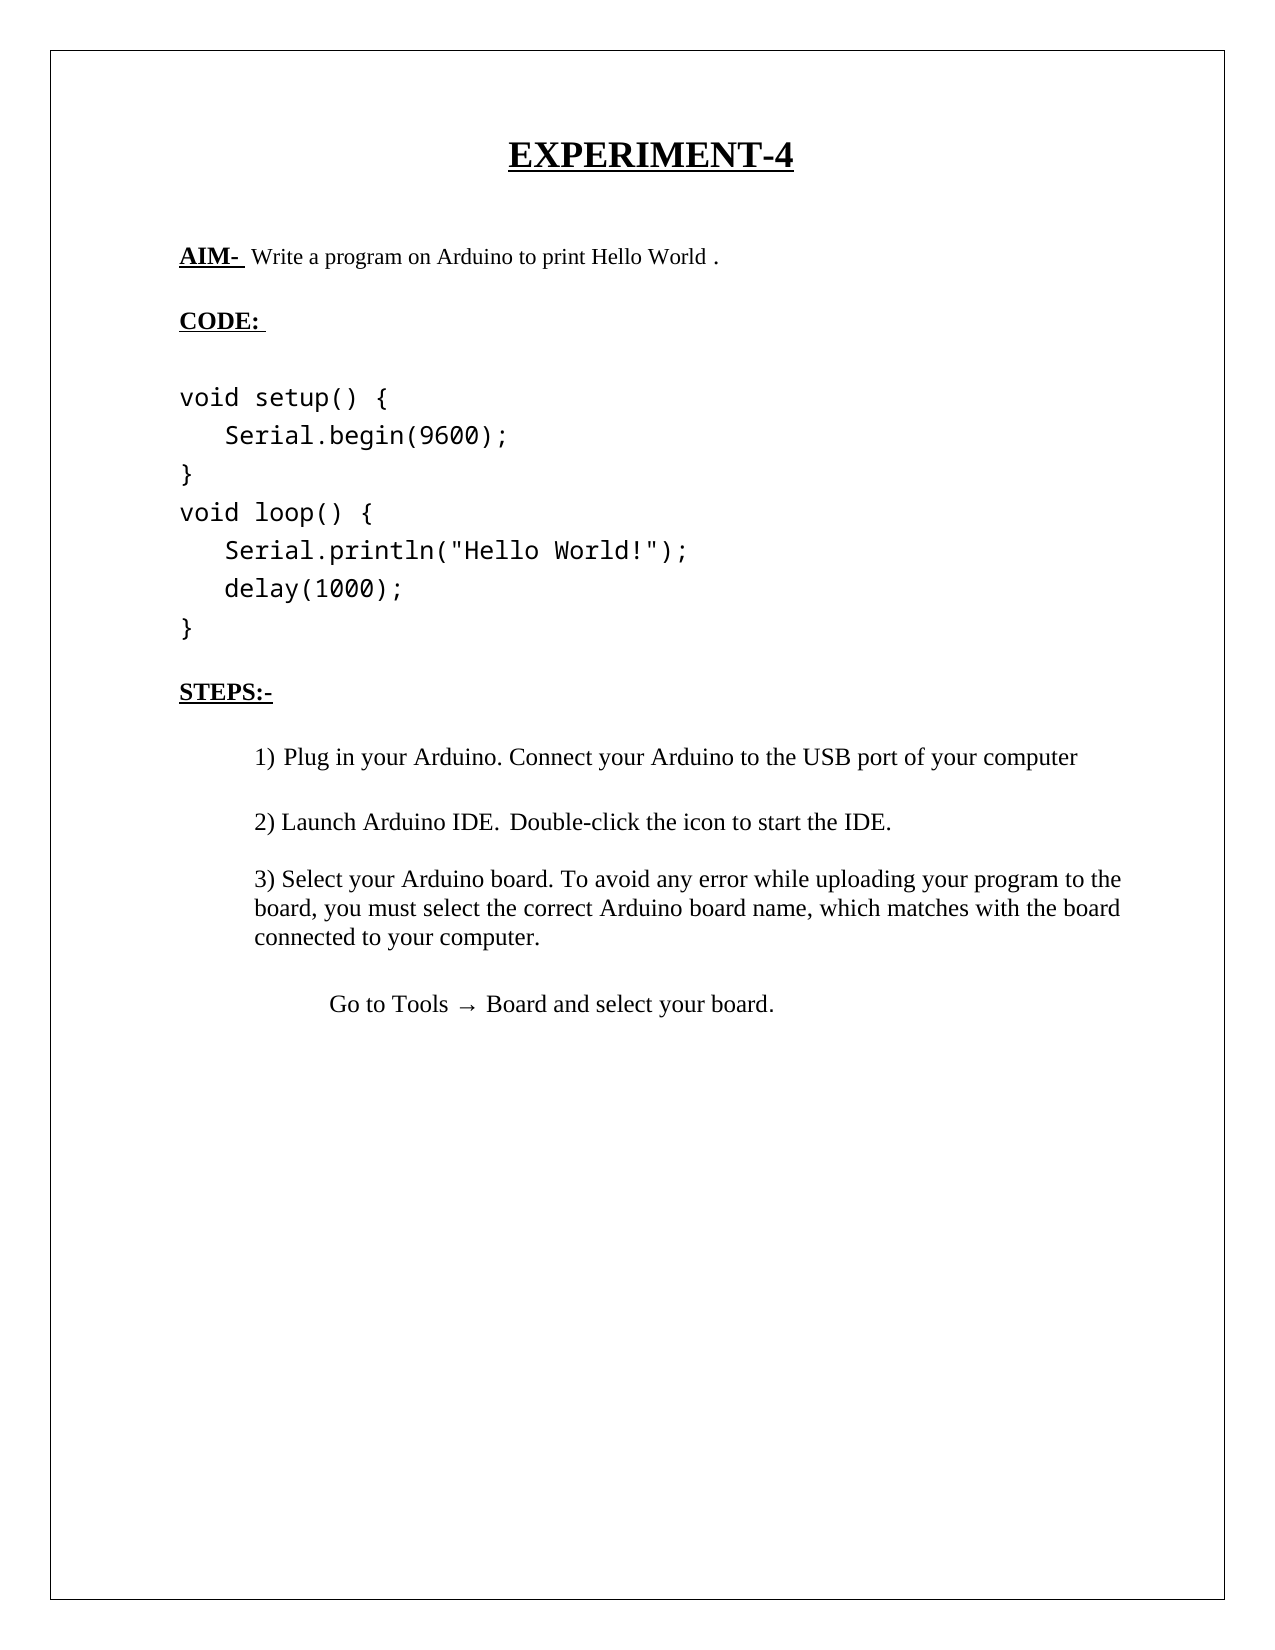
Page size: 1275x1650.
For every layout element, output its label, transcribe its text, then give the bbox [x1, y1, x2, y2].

text delay(1000); [179, 567, 1122, 605]
text 3) Select your Arduino board. To avoid any error while uploading your program to the board, you must select the correct Arduino board name, which matches with the board connected to your computer. [254, 864, 1122, 950]
subtitle EXPERIMENT-4 [179, 133, 1122, 176]
text 1) Plug in your Arduino. Connect your Arduino to the USB port of your computer [179, 735, 1122, 773]
text Serial.println("Hello World!"); [179, 529, 1122, 567]
text void setup() { [179, 375, 1122, 414]
text } [179, 605, 1122, 644]
text } [179, 452, 1122, 490]
text Go to Tools → Board and select your board. [254, 989, 1122, 1018]
text void loop() { [179, 490, 1122, 529]
text STEPS:- [179, 670, 1122, 708]
text CODE: [179, 299, 1122, 337]
text AIM- Write a program on Arduino to print Hello World . [179, 241, 1122, 270]
text Serial.begin(9600); [179, 414, 1122, 452]
text 2) Launch Arduino IDE. Double-click the icon to start the IDE. [179, 799, 1122, 838]
